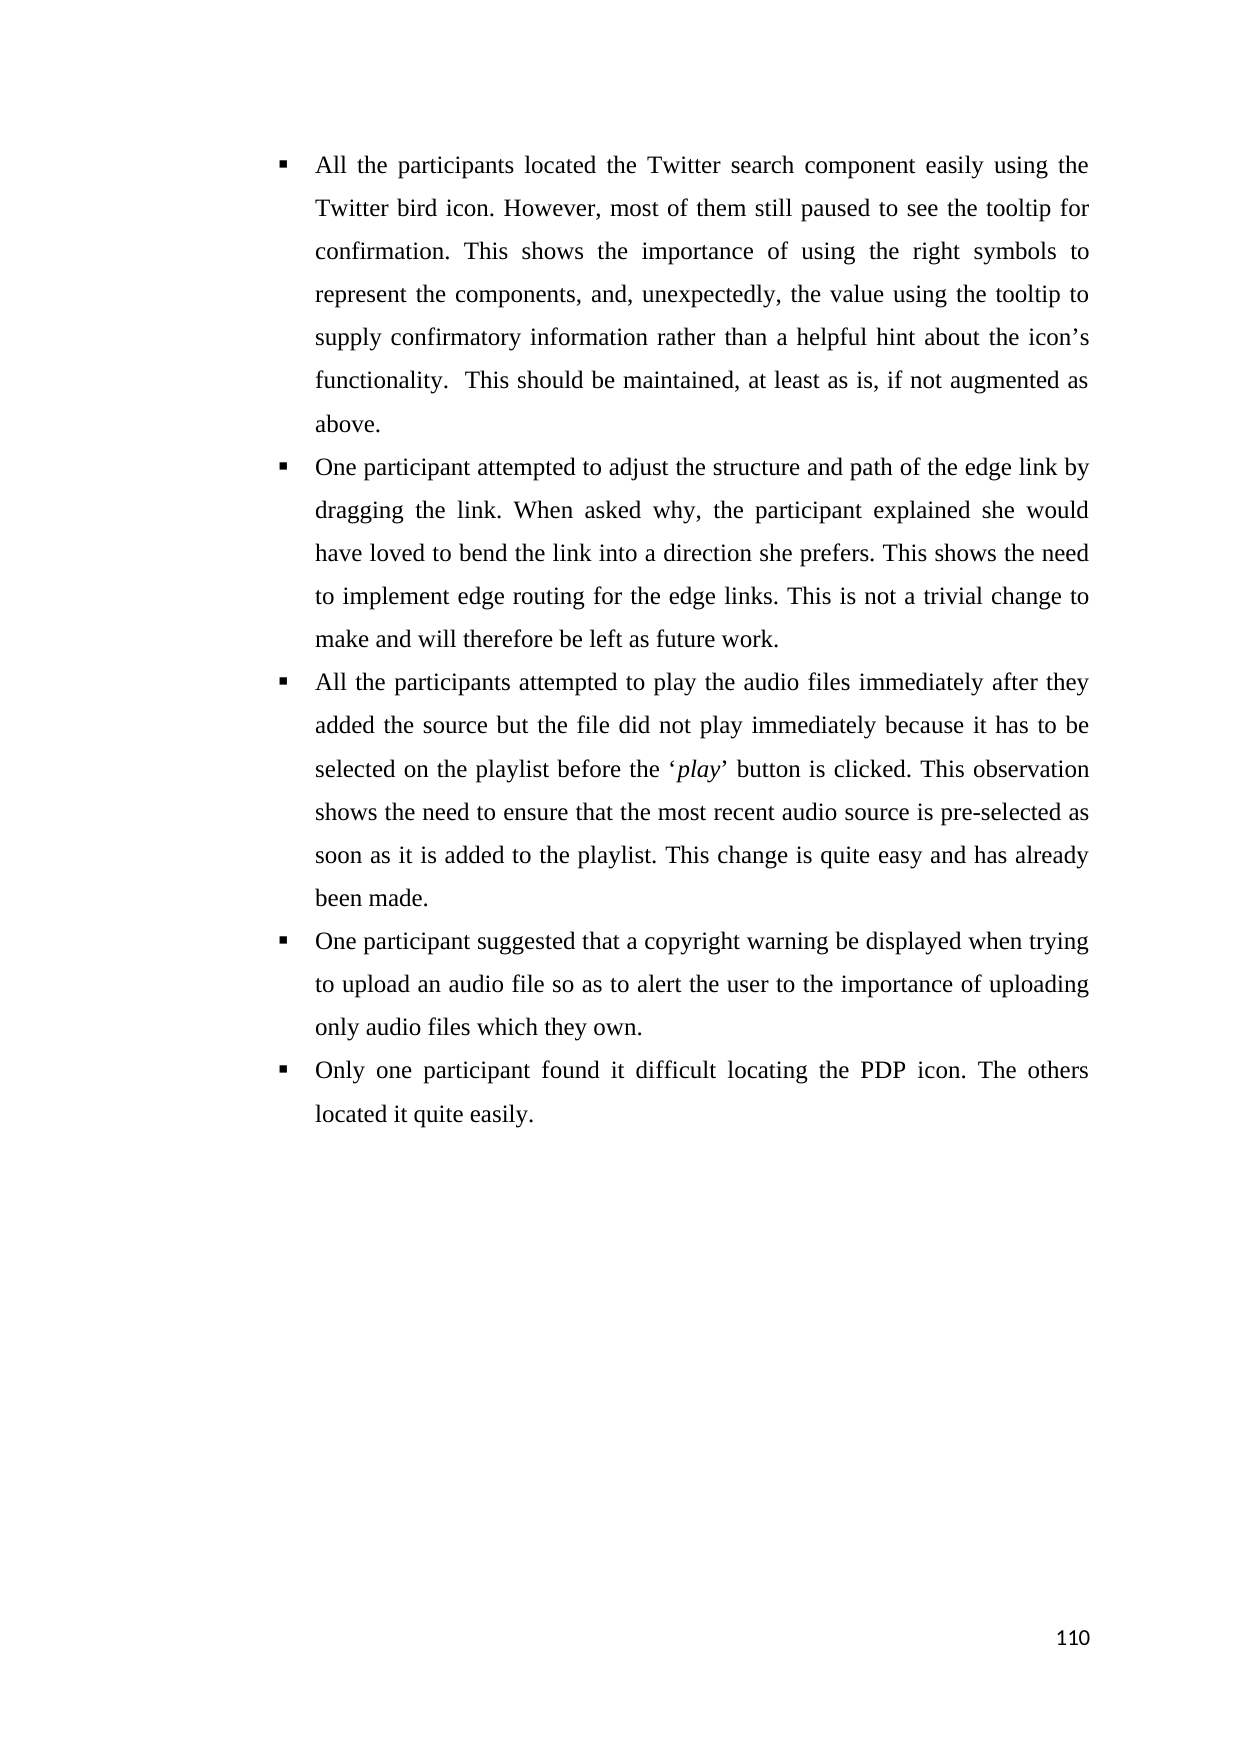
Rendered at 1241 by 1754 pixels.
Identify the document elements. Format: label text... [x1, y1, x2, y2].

list One participant suggested that a copyright warning be displayed when trying to upload an audio file so as to alert the user to the importance of uploading only audio files which they own. [277, 926, 1090, 1041]
list All the participants attempted to play the audio files immediately after they added the source but the file did not play immediately because it has to be selected on the playlist before the ‘play’ button is clicked. This observation shows the need to ensure that the most recent audio source is pre-selected as soon as it is added to the playlist. This change is quite easy and has already been made. [277, 667, 1090, 912]
list Only one participant found it difficult locating the PDP icon. The others located it quite easily. [277, 1056, 1090, 1127]
list One participant attempted to adjust the structure and path of the edge link by dragging the link. When asked why, the participant explained she would have loved to bend the link into a direction she prefers. This shows the need to implement edge routing for the edge links. This is not a trivial change to make and will therefore be left as future work. [277, 452, 1090, 653]
list All the participants located the Twitter search component easily using the Twitter bird icon. However, most of them still paused to see the tooltip for confirmation. This shows the importance of using the right symbols to represent the components, and, unexpectedly, the value using the tooltip to supply confirmatory information rather than a helpful hint about the icon’s functionality. This should be maintained, at least as is, if not augmented as above. [277, 150, 1090, 437]
